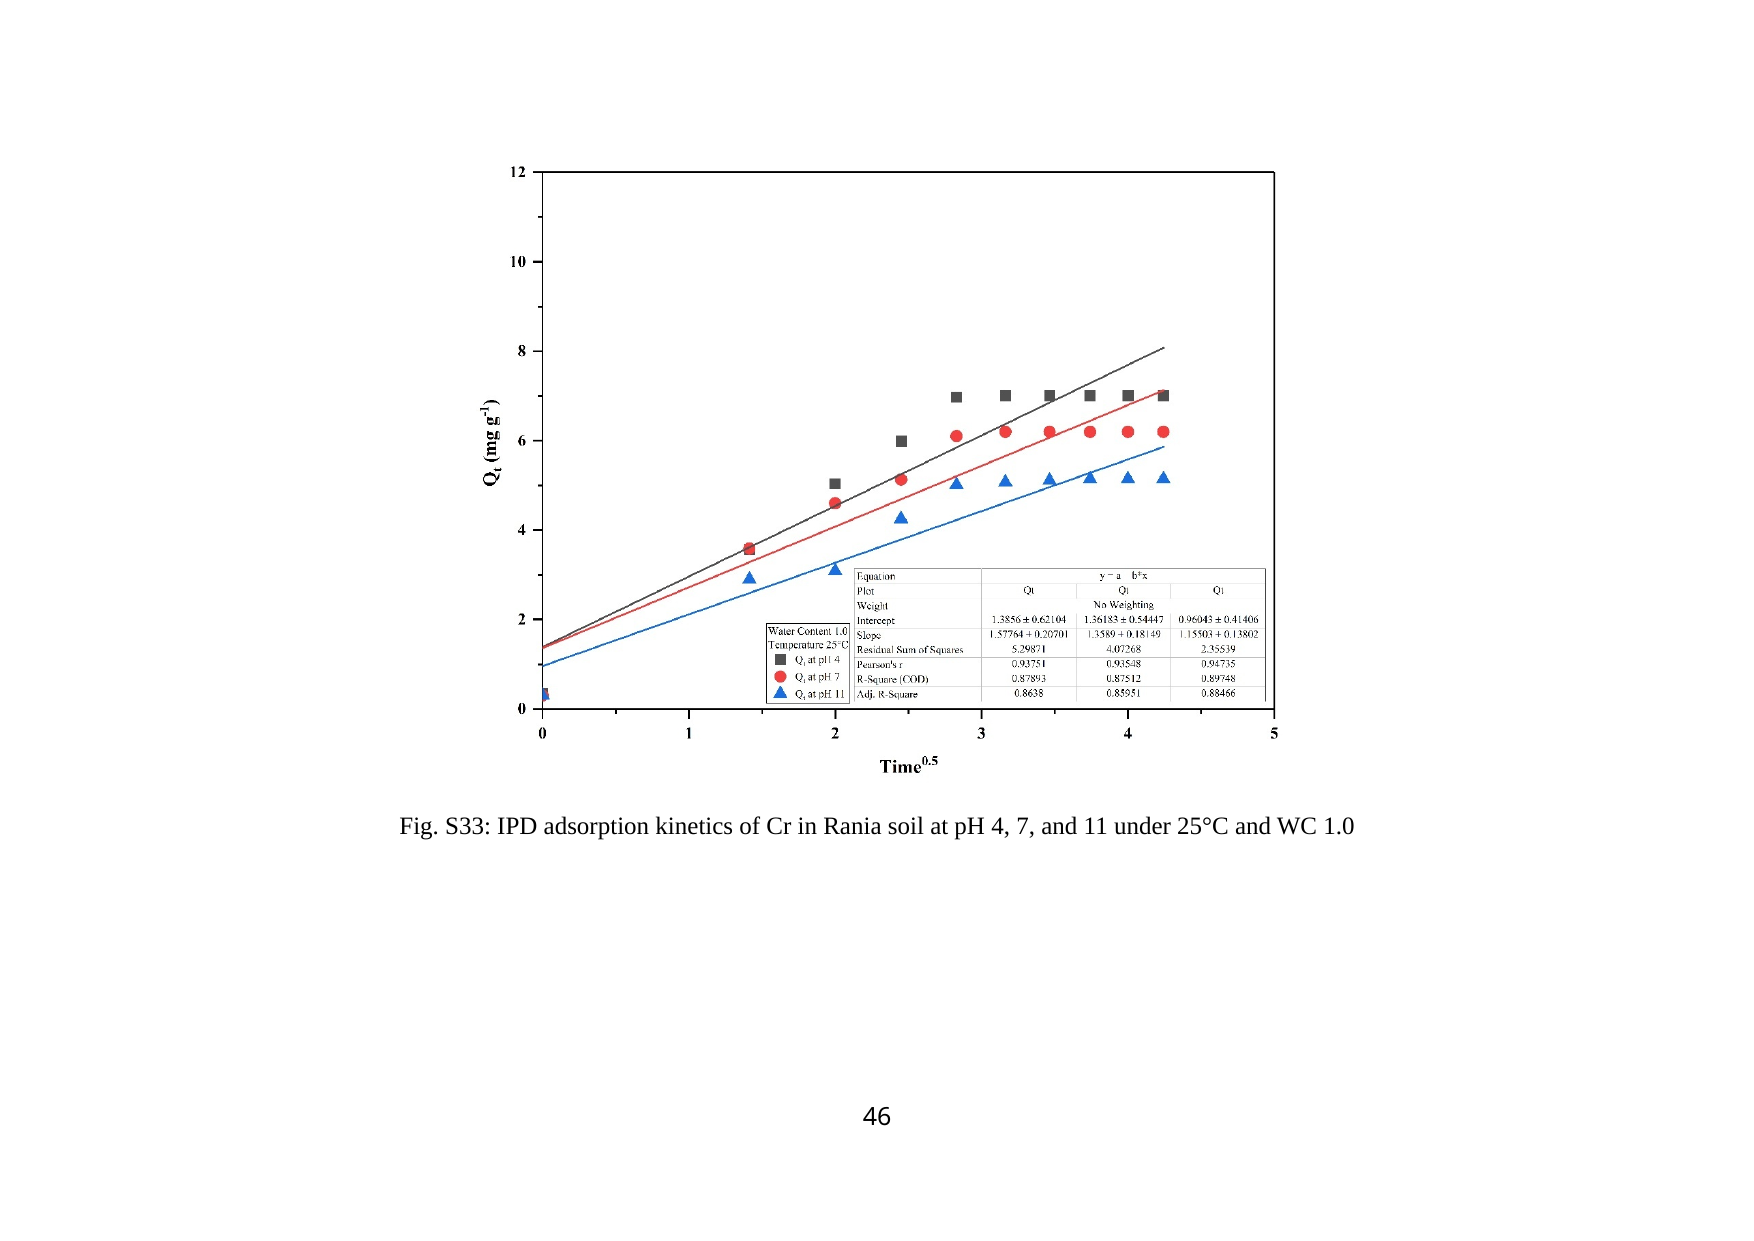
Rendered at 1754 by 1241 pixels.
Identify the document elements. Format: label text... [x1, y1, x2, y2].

picture [459, 150, 1295, 790]
text Fig. S33: IPD adsorption kinetics of Cr in Rania soil at pH 4, 7, and 11 under 25°C and WC 1.0 [150, 811, 1604, 840]
